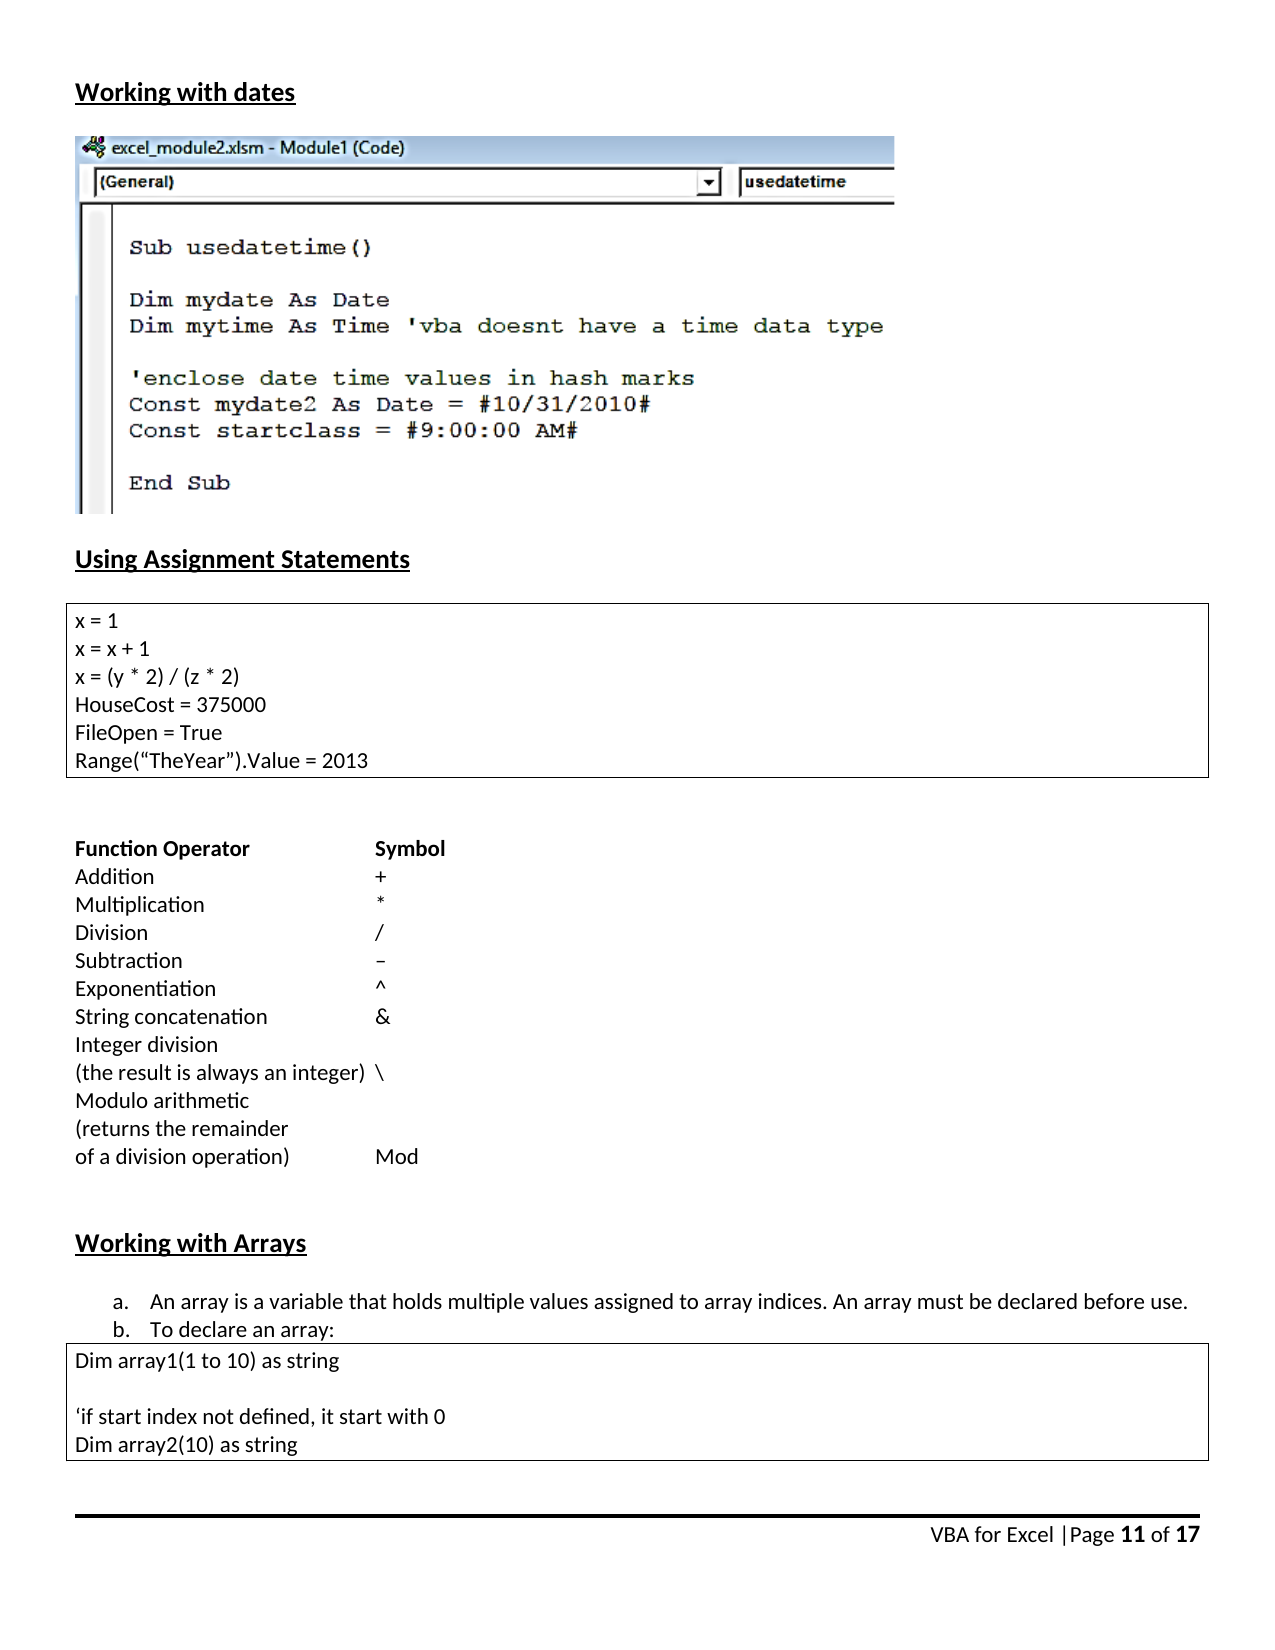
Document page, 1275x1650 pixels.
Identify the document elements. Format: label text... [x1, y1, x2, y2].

list An array is a variable that holds multiple values assigned to array indices. An array must be declared before use. [112, 1287, 1200, 1315]
text Subtraction – [75, 946, 1200, 974]
text HouseCost = 375000 [75, 691, 1200, 718]
text Working with Arrays [75, 1226, 1200, 1259]
text Multiplication * [75, 890, 1200, 918]
text x = 1 [67, 604, 1208, 634]
text FileOpen = True [75, 718, 1200, 743]
text Dim array2(10) as string [67, 1427, 1208, 1460]
text Using Assignment Statements [75, 542, 1200, 575]
text of a division operation) Mod [75, 1142, 1200, 1170]
text Modulo arithmetic [75, 1086, 1200, 1114]
text x = x + 1 [75, 634, 1200, 662]
picture [75, 136, 895, 514]
text x = (y * 2) / (z * 2) [75, 662, 1200, 691]
text (the result is always an integer) \ [75, 1058, 1200, 1086]
text Division / [75, 918, 1200, 946]
text ‘if start index not defined, it start with 0 [75, 1402, 1200, 1427]
text String concatenation & [75, 1002, 1200, 1030]
text Dim array1(1 to 10) as string [67, 1344, 1208, 1374]
text Exponentiation ^ [75, 974, 1200, 1002]
text Working with dates [75, 75, 1200, 108]
text Addition + [75, 862, 1200, 890]
text Function Operator Symbol [75, 834, 1200, 862]
text (returns the remainder [75, 1114, 1200, 1142]
list To declare an array: [112, 1315, 1200, 1343]
text Range(“TheYear”).Value = 2013 [67, 743, 1208, 777]
text Integer division [75, 1030, 1200, 1058]
